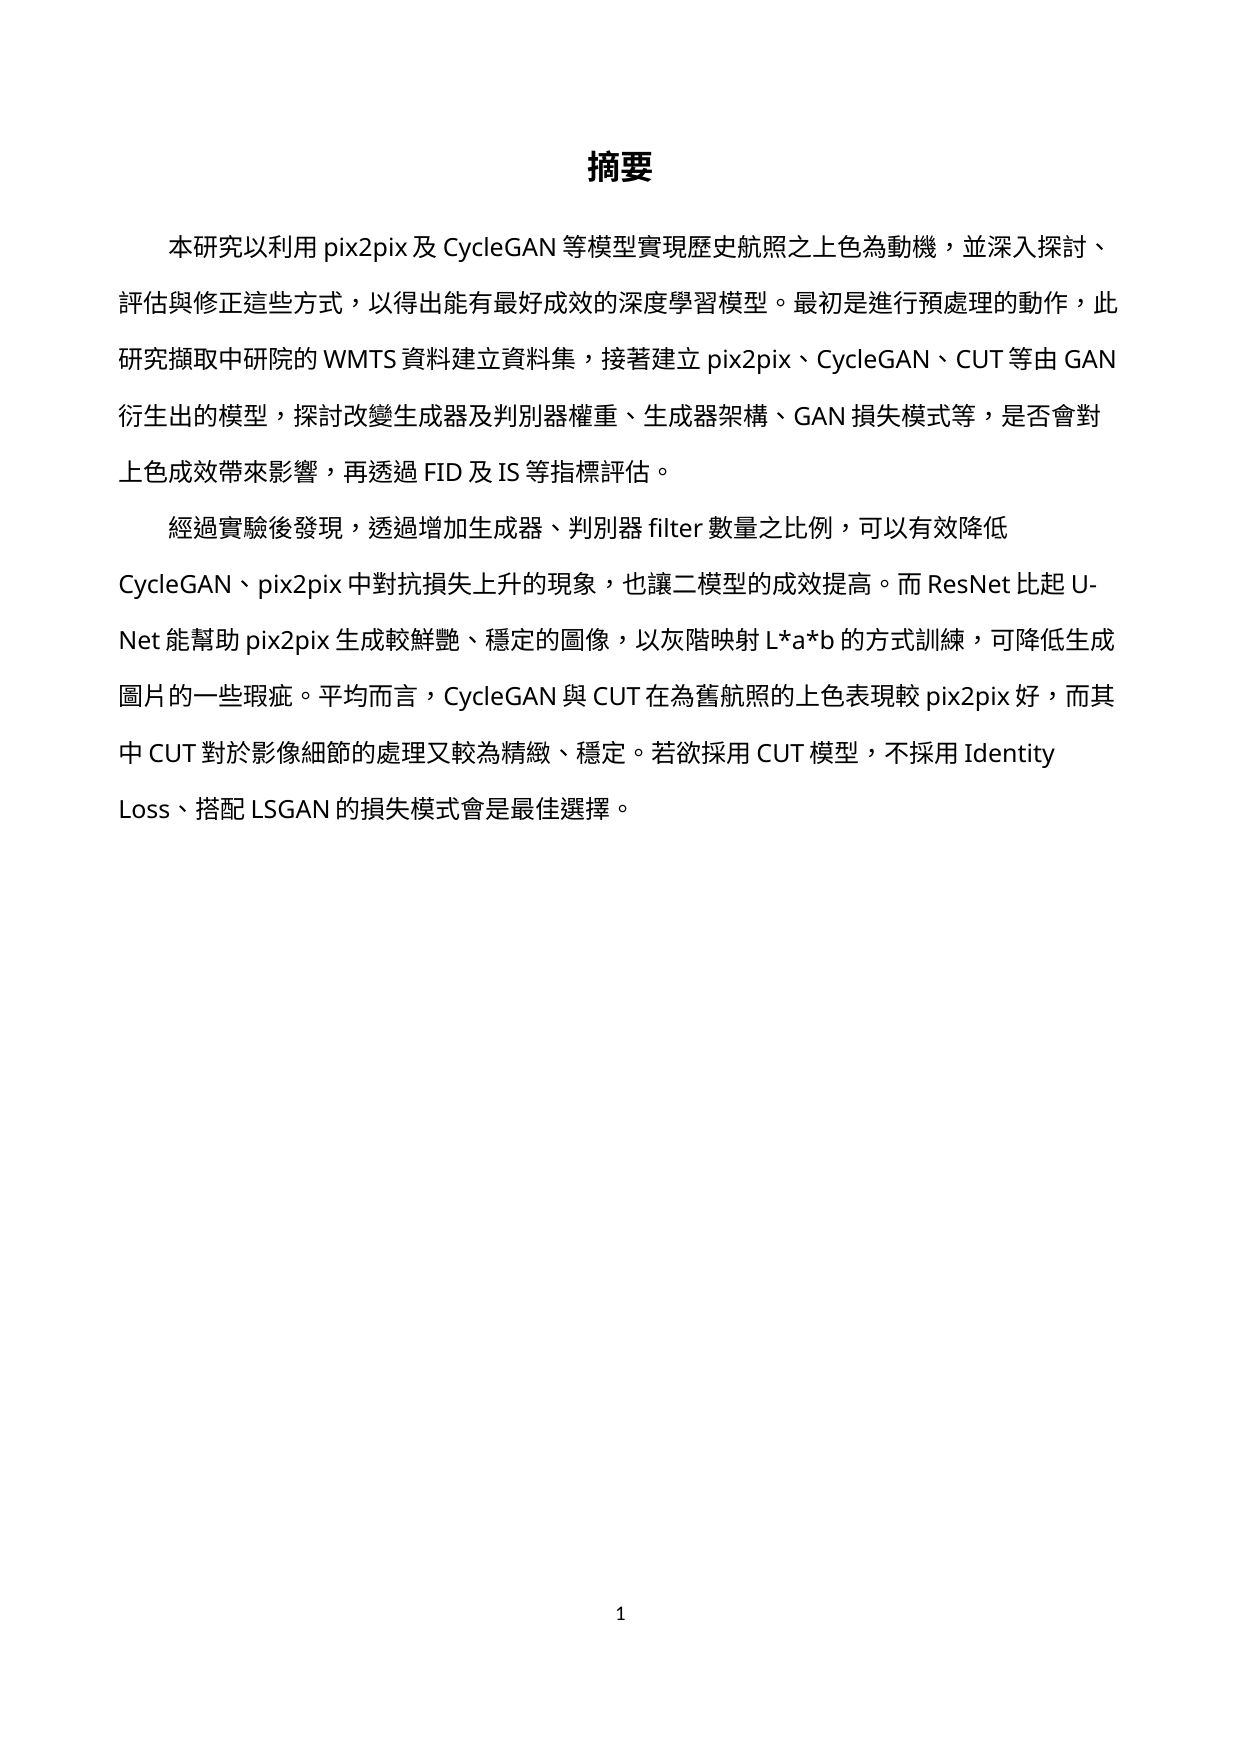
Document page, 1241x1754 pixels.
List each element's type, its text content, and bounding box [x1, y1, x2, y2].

text 經過實驗後發現，透過增加生成器、判別器filter數量之比例，可以有效降低CycleGAN、pix2pix中對抗損失上升的現象，也讓二模型的成效提高。而ResNet比起U-Net能幫助pix2pix生成較鮮艷、穩定的圖像，以灰階映射L*a*b的方式訓練，可降低生成圖片的一些瑕疵。平均而言，CycleGAN與CUT在為舊航照的上色表現較pix2pix好，而其中CUT對於影像細節的處理又較為精緻、穩定。若欲採用CUT模型，不採用Identity Loss、搭配LSGAN的損失模式會是最佳選擇。 [118, 507, 1122, 826]
text 本研究以利用pix2pix及CycleGAN等模型實現歷史航照之上色為動機，並深入探討、評估與修正這些方式，以得出能有最好成效的深度學習模型。最初是進行預處理的動作，此研究擷取中研院的WMTS資料建立資料集，接著建立pix2pix、CycleGAN、CUT等由GAN衍生出的模型，探討改變生成器及判別器權重、生成器架構、GAN損失模式等，是否會對上色成效帶來影響，再透過FID及IS等指標評估。 [118, 227, 1122, 489]
text 摘要 [118, 128, 1122, 203]
